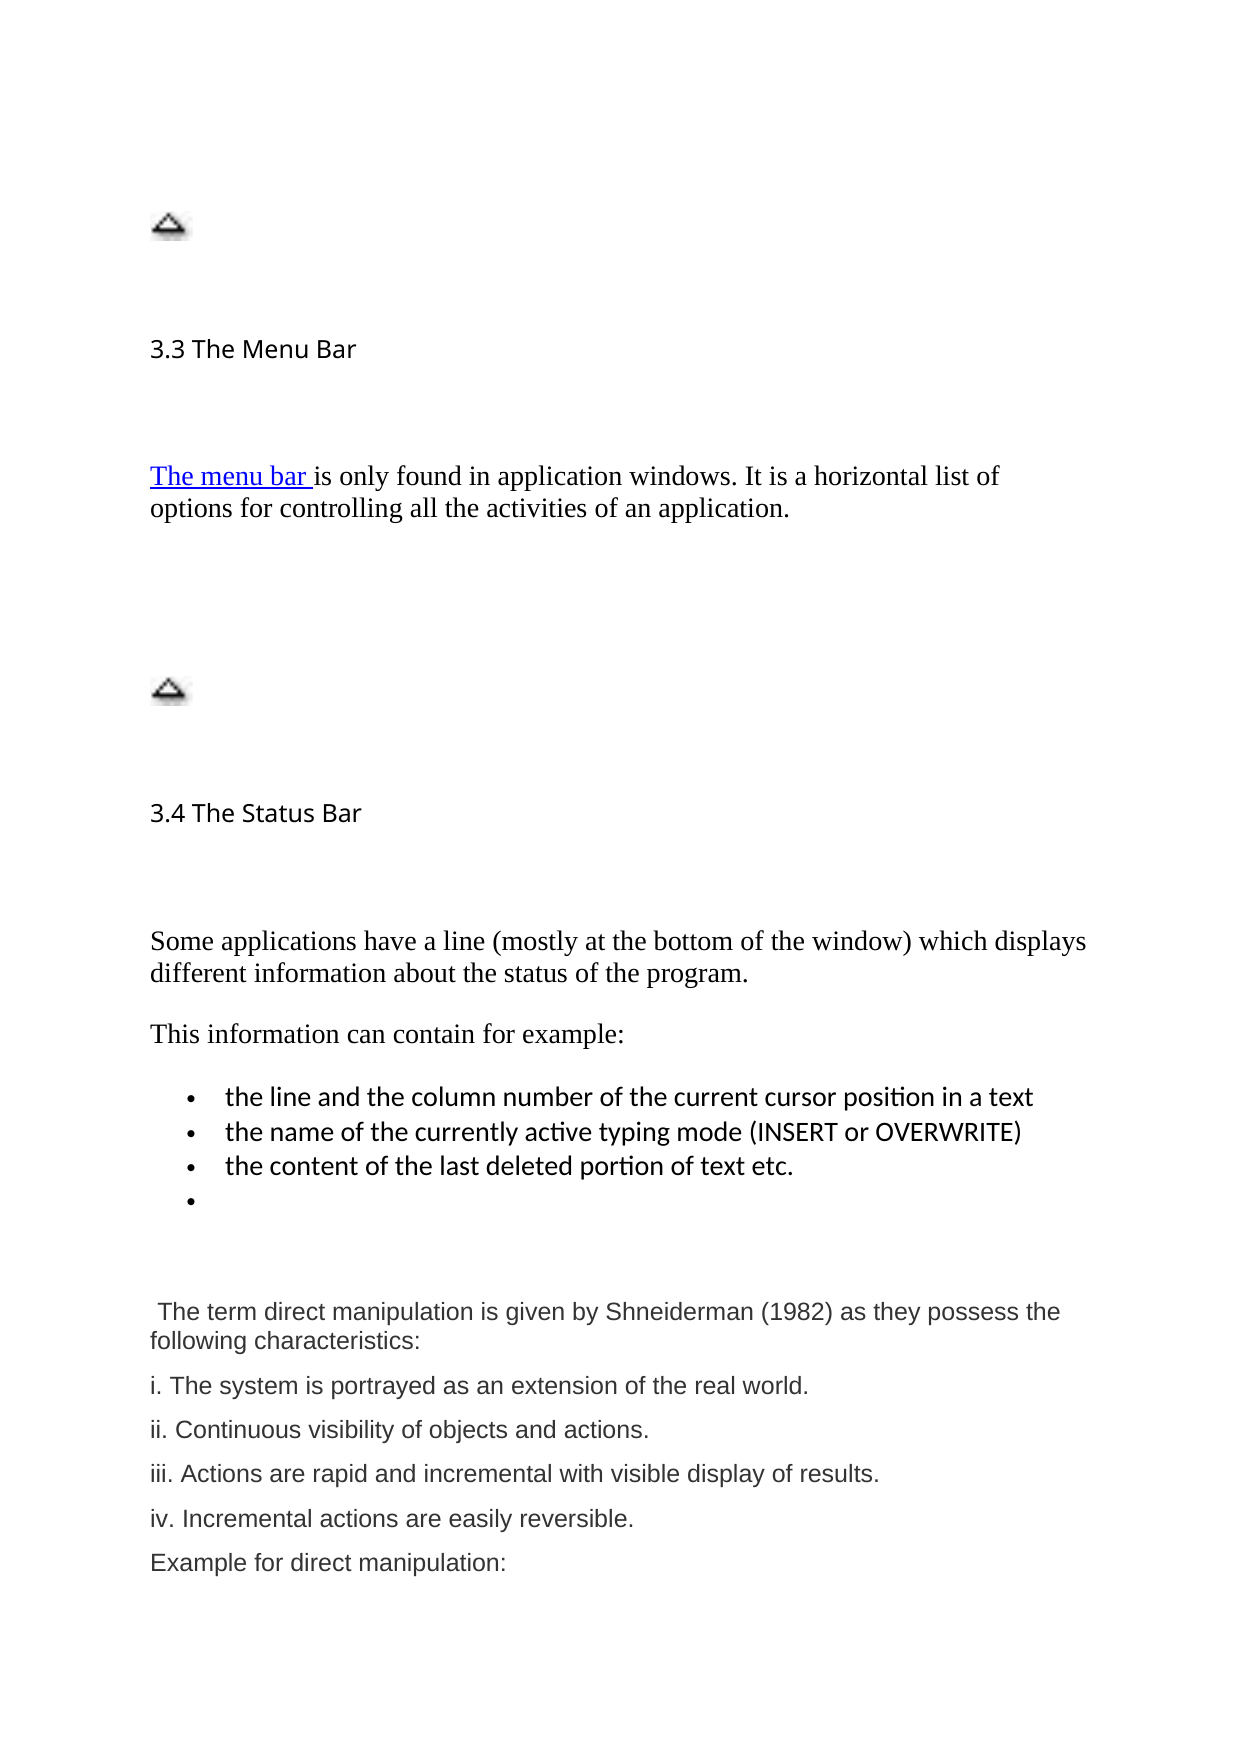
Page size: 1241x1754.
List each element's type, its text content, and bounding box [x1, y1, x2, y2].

text i. The system is portrayed as an extension of the real world. [150, 1371, 1090, 1399]
text iv. Incremental actions are easily reversible. [150, 1504, 1090, 1532]
text iii. Actions are rapid and incremental with visible display of results. [150, 1459, 1090, 1488]
subtitle 3.3 The Menu Bar [150, 332, 1090, 366]
subtitle 3.4 The Status Bar [150, 796, 1090, 830]
text This information can contain for example: [150, 1018, 1090, 1050]
text Some applications have a line (mostly at the bottom of the window) which displays different information about the status of the program. [150, 924, 1090, 988]
text The term direct manipulation is given by Shneiderman (1982) as they possess the following characteristics: [150, 1294, 1090, 1355]
picture [150, 211, 193, 241]
list the line and the column number of the current cursor position in a text [187, 1079, 1090, 1113]
text ii. Continuous visibility of objects and actions. [150, 1415, 1090, 1444]
text The menu bar is only found in application windows. It is a horizontal list of options for controlling all the activities of an application. [150, 459, 1090, 524]
list the name of the currently active typing mode (INSERT or OVERWRITE) [187, 1113, 1090, 1148]
text Example for direct manipulation: [150, 1548, 1090, 1577]
picture [150, 676, 193, 706]
list the content of the last deleted portion of text etc. [187, 1148, 1090, 1182]
